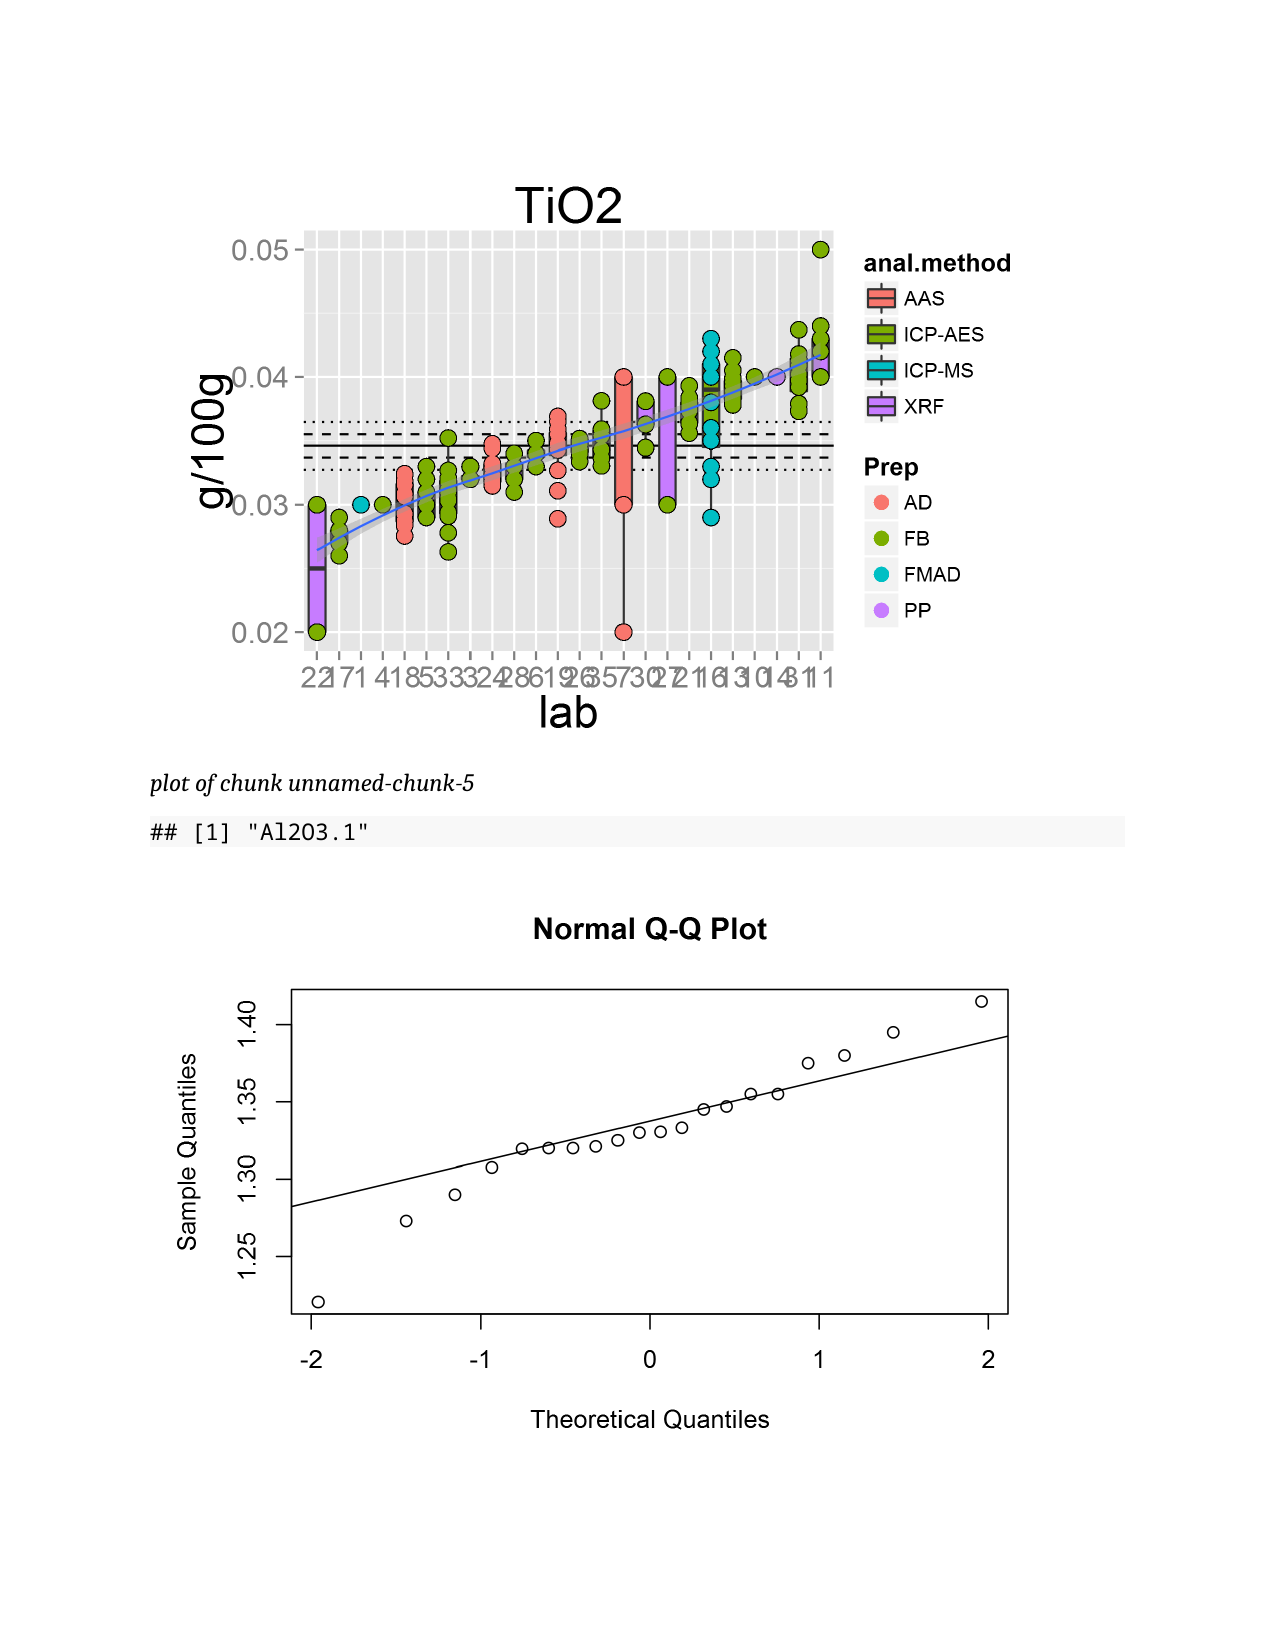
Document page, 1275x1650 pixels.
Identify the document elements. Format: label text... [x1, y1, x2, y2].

picture [168, 866, 1071, 1467]
picture [168, 150, 1071, 750]
text ## [1] "Al2O3.1" [150, 816, 1125, 847]
text plot of chunk unnamed-chunk-5 [150, 769, 1125, 797]
